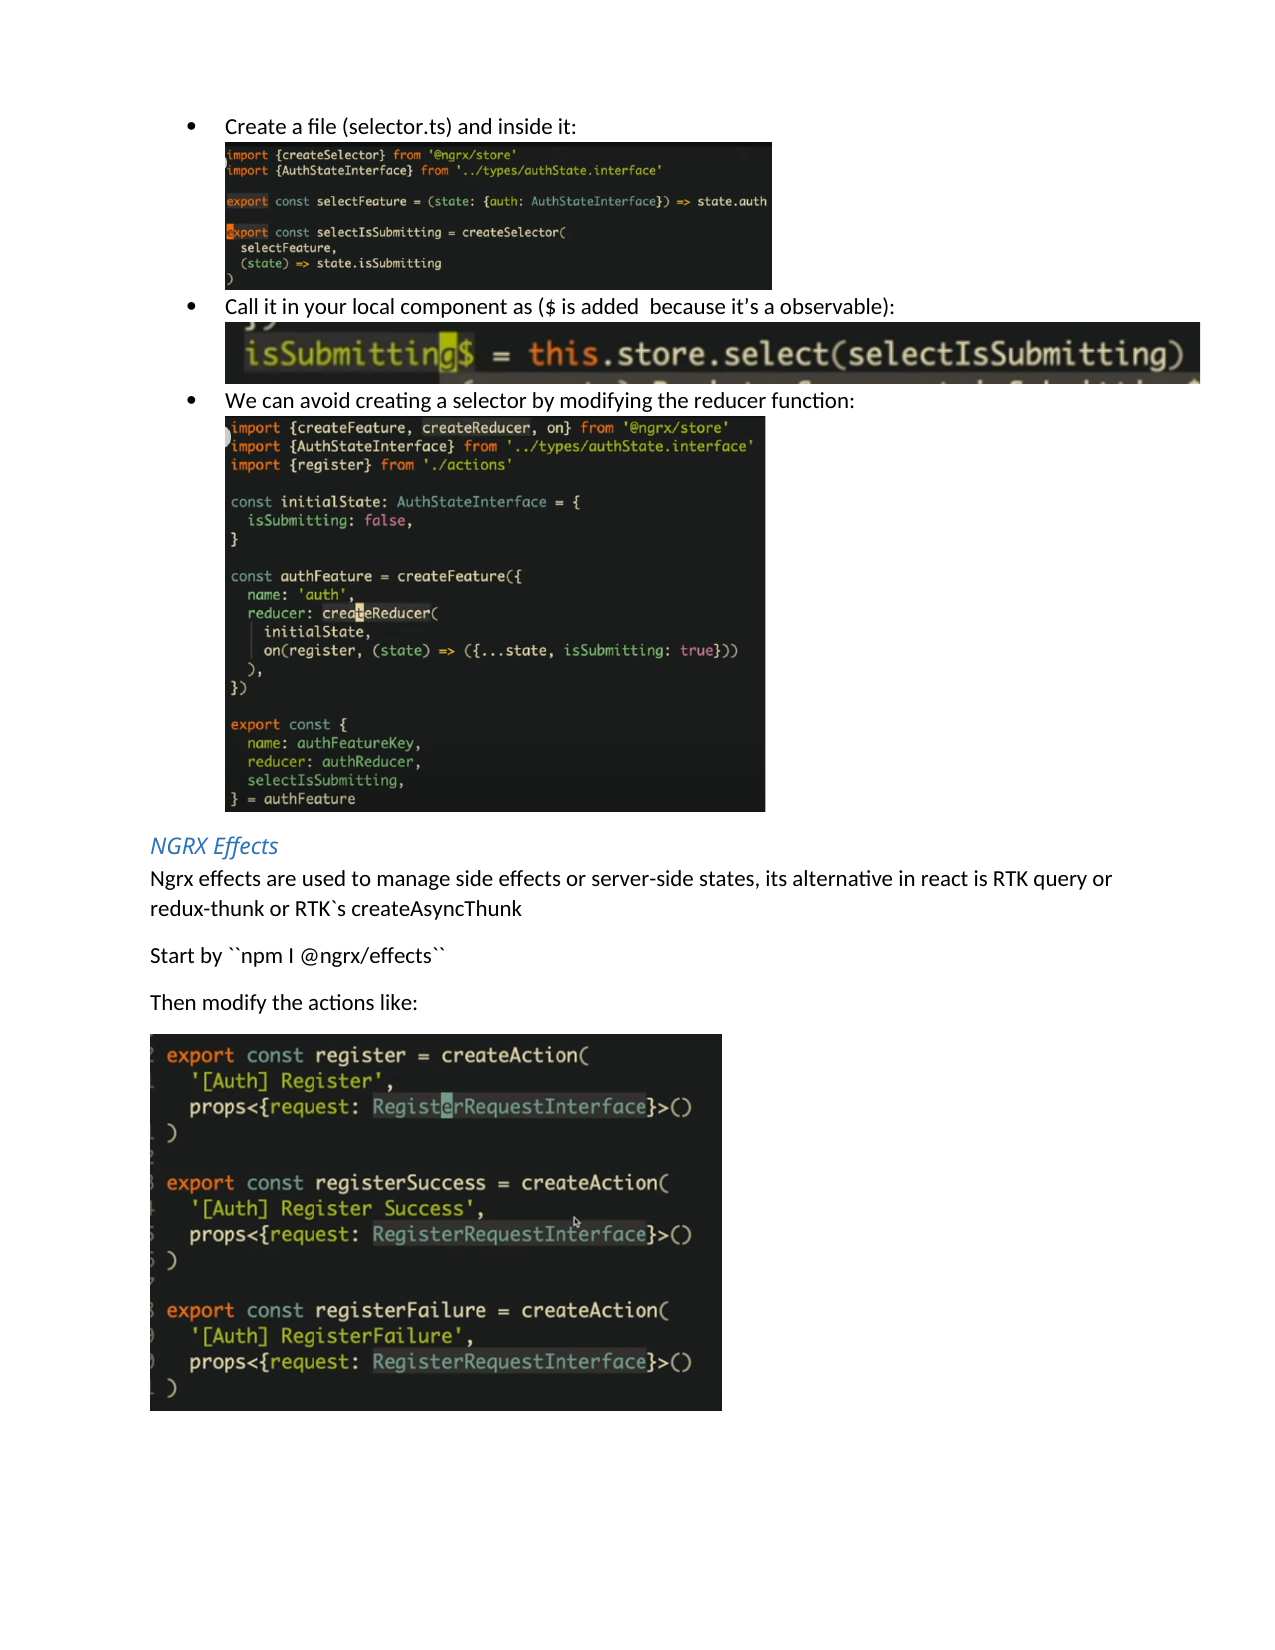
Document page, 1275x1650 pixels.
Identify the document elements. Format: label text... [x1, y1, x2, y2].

picture [225, 322, 1200, 384]
text Start by ``npm I @ngrx/effects`` [150, 941, 1125, 969]
text Then modify the actions like: [150, 988, 1125, 1016]
picture [225, 142, 772, 290]
subtitle NGRX Effects [150, 830, 1125, 861]
picture [150, 1034, 722, 1411]
text Ngrx effects are used to manage side effects or server-side states, its alternative in react is RTK query or redux-thunk or RTK`s createAsyncThunk [150, 864, 1125, 922]
picture [225, 416, 766, 812]
